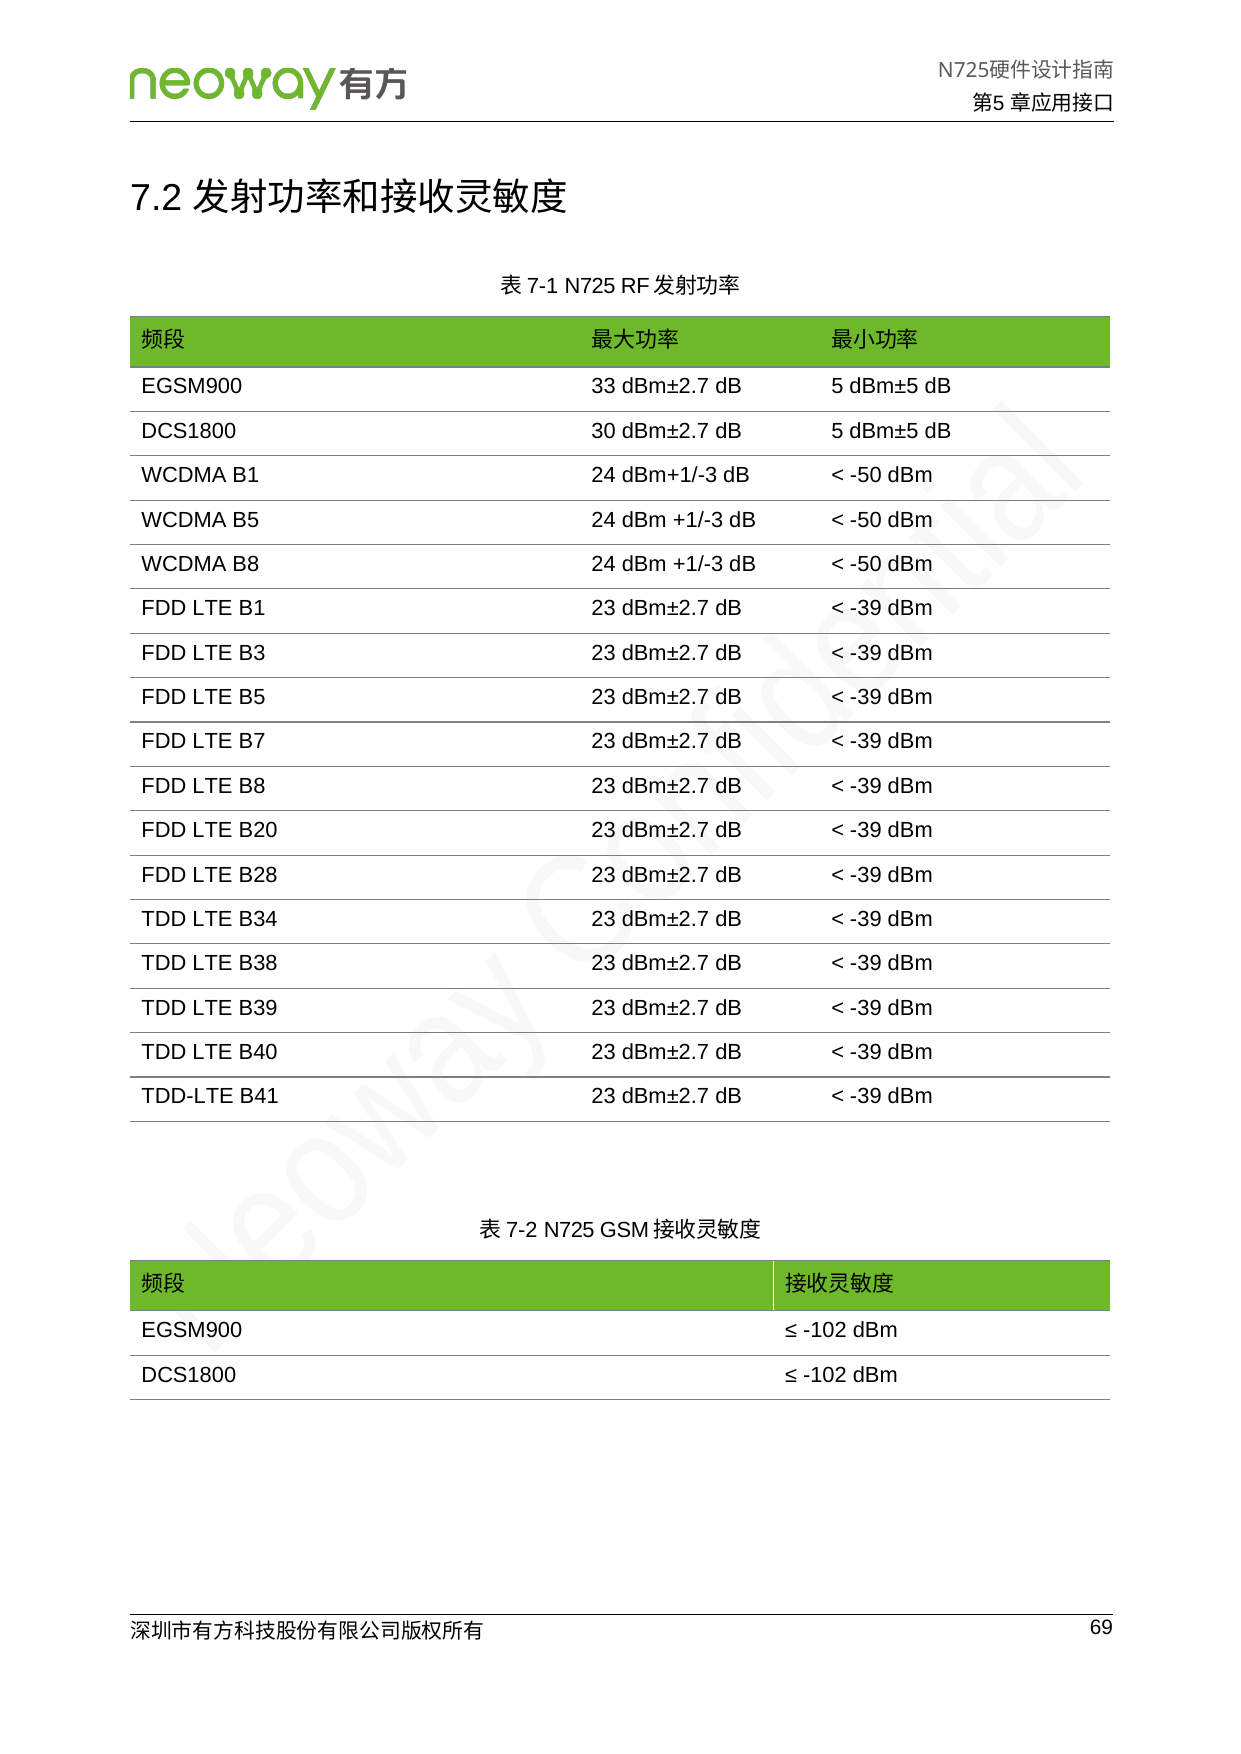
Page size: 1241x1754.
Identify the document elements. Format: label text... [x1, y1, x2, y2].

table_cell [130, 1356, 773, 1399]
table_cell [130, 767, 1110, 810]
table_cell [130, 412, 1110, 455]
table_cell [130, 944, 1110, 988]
text RF发射功率 [130, 268, 1110, 299]
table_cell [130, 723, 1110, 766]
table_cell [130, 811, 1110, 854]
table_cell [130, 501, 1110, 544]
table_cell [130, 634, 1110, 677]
subtitle 发射功率和接收灵敏度 [130, 171, 1110, 222]
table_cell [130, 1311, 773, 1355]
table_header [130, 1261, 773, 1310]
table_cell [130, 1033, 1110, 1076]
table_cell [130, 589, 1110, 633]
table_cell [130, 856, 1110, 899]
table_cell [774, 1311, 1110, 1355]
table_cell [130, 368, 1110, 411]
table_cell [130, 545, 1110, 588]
picture [129, 68, 407, 110]
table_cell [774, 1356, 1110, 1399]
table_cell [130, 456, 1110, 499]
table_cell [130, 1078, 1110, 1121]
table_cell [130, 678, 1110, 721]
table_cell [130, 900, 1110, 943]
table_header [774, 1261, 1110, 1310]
text GSM接收灵敏度 [130, 1212, 1110, 1243]
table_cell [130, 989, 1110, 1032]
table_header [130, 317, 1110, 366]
